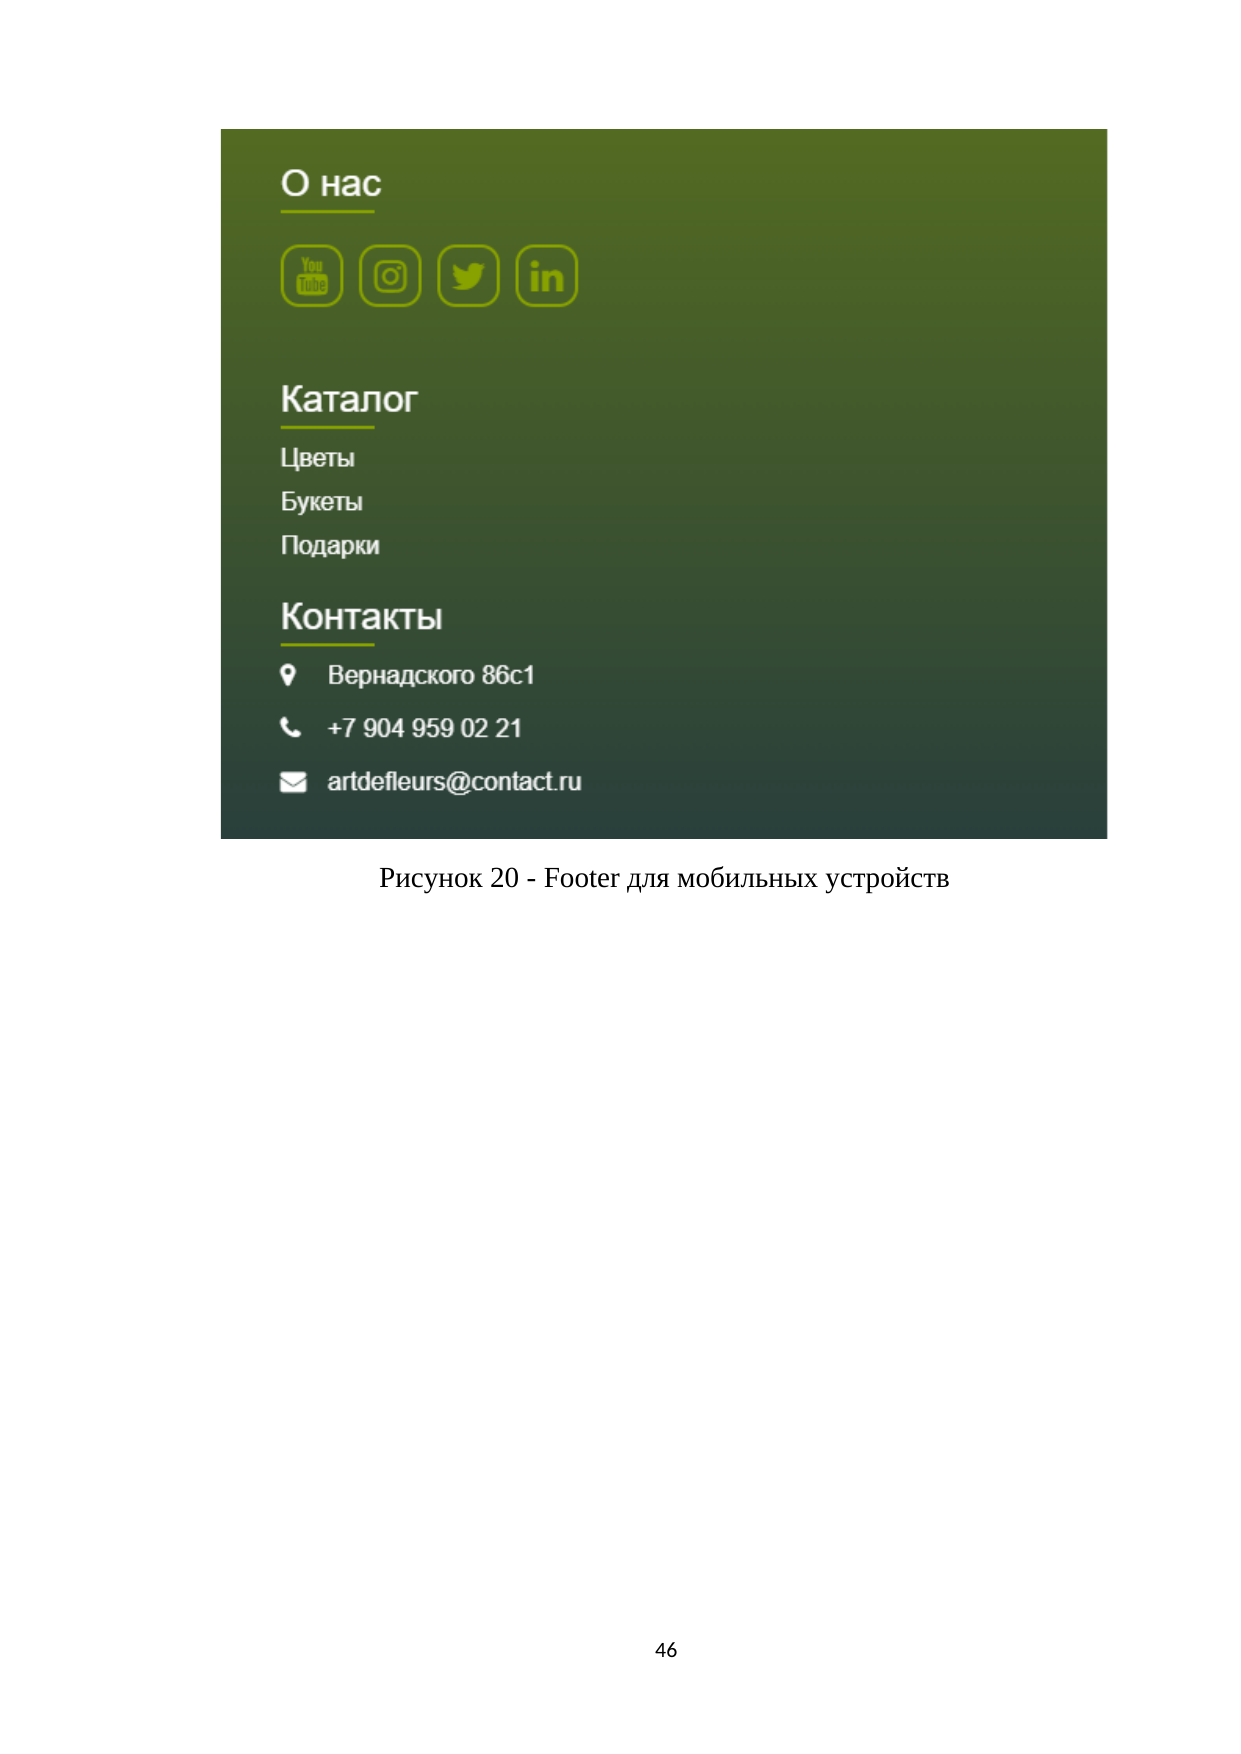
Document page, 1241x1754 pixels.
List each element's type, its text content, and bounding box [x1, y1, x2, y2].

picture [220, 129, 1109, 839]
text Рисунок 20 - Footer для мобильных устройств [177, 844, 1152, 909]
